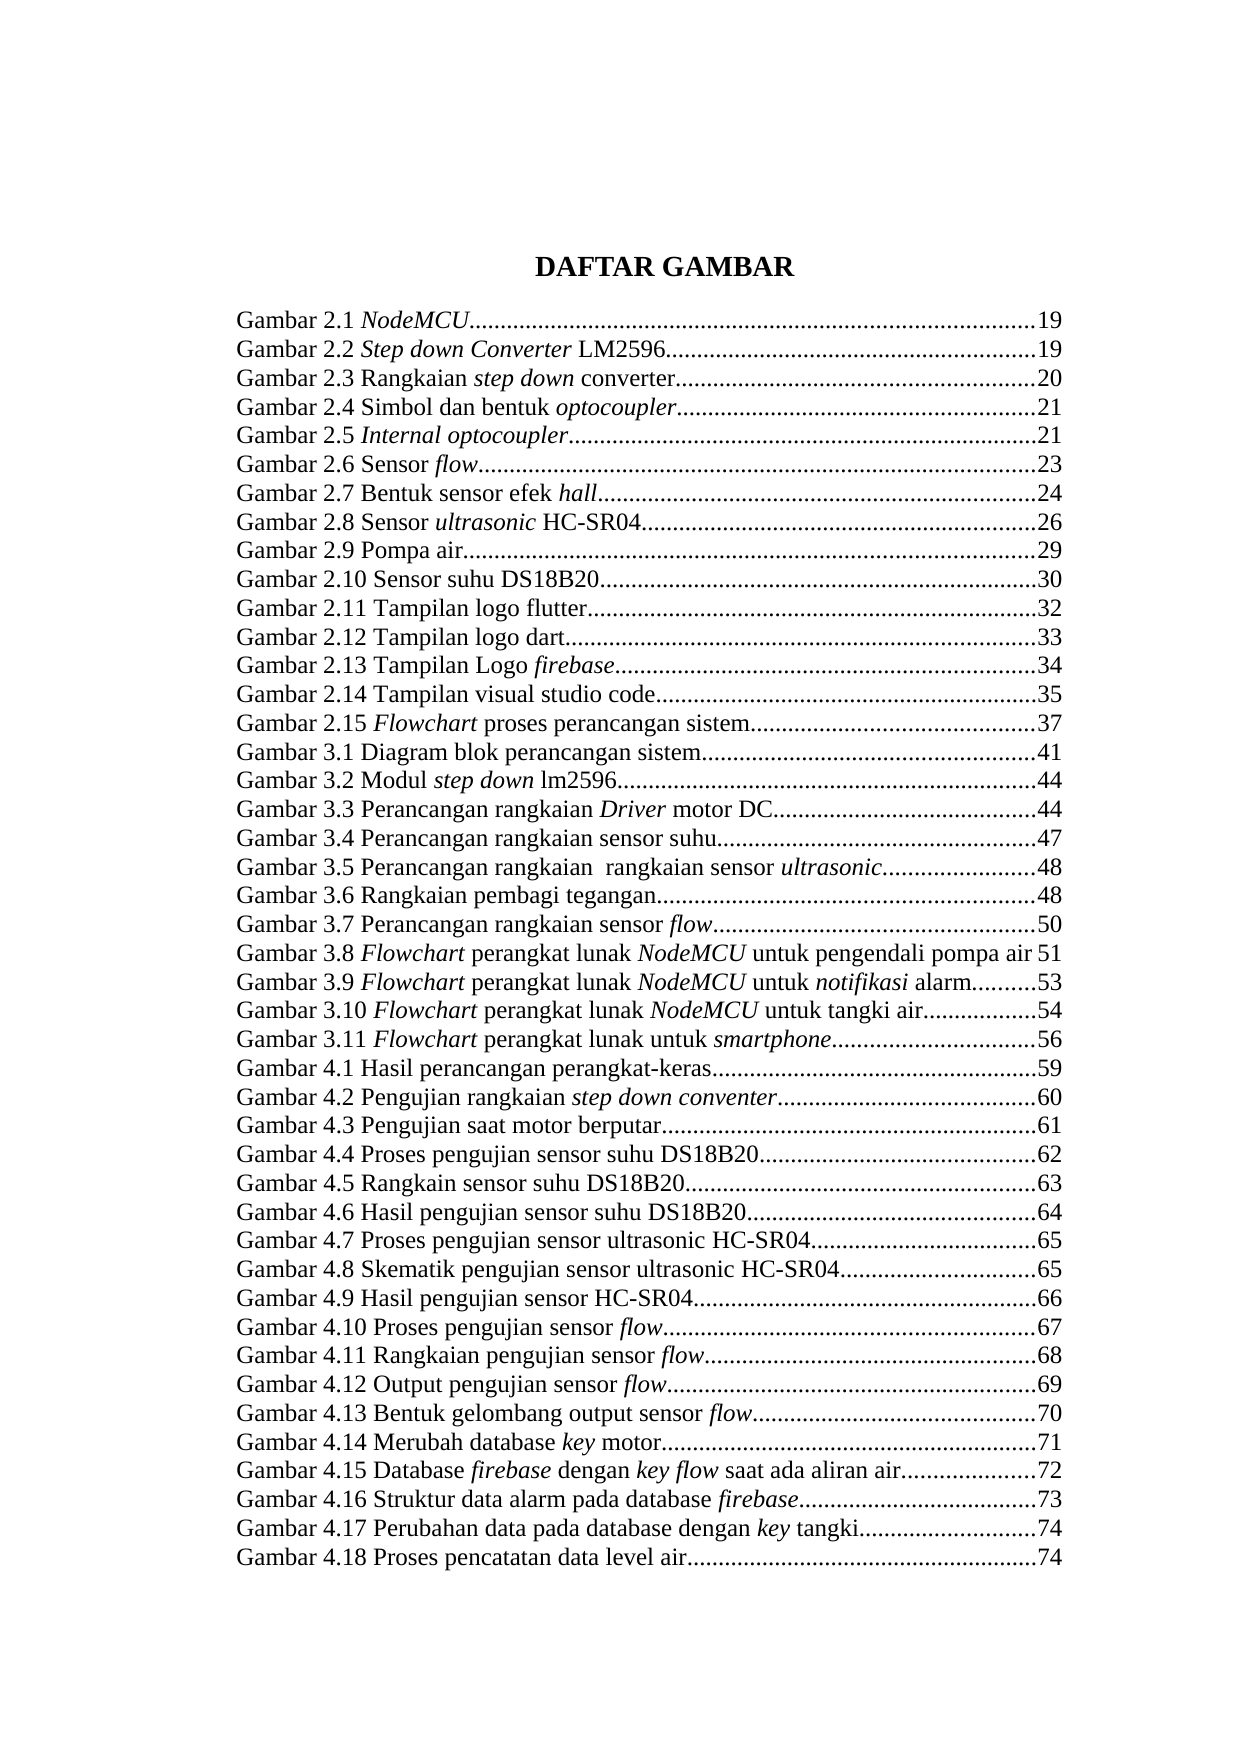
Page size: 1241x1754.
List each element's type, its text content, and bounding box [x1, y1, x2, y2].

text Gambar 2.3 Rangkaian step down converter 20 [236, 363, 1063, 392]
text Gambar 4.5 Rangkain sensor suhu DS18B20 63 [685, 1168, 1063, 1197]
text Gambar 2.5 Internal optocoupler 21 [236, 420, 1063, 449]
text Gambar 2.11 Tampilan logo flutter 32 [236, 593, 1063, 622]
text Gambar 4.4 Proses pengujian sensor suhu DS18B20 62 [236, 1139, 1063, 1168]
text Gambar 2.7 Bentuk sensor efek hall 24 [236, 478, 1063, 507]
text Gambar 2.10 Sensor suhu DS18B20 30 [236, 564, 1063, 593]
text Gambar 4.7 Proses pengujian sensor ultrasonic HC-SR04 65 [236, 1225, 1063, 1254]
text Gambar 4.2 Pengujian rangkaian step down conventer 60 [236, 1082, 1063, 1110]
text Gambar 3.9 Flowchart perangkat lunak NodeMCU untuk notifikasi alarm 53 [236, 967, 1063, 995]
text Gambar 3.8 Flowchart perangkat lunak NodeMCU untuk pengendali pompa air 51 [236, 938, 1063, 967]
text Gambar 2.12 Tampilan logo dart 33 [236, 622, 1063, 650]
text Gambar 2.14 Tampilan visual studio code 35 [236, 679, 1063, 708]
text Gambar 4.14 Merubah database key motor 71 [236, 1427, 1063, 1455]
text Gambar 3.5 Perancangan rangkaian rangkaian sensor ultrasonic 48 [236, 852, 1063, 880]
text Gambar 2.4 Simbol dan bentuk optocoupler 21 [236, 392, 1063, 420]
text Gambar 4.8 Skematik pengujian sensor ultrasonic HC-SR04 65 [840, 1254, 1063, 1283]
text Gambar 2.15 Flowchart proses perancangan sistem 37 [236, 708, 1063, 737]
text Gambar 2.1 NodeMCU 19 [236, 305, 1063, 334]
text Gambar 3.6 Rangkaian pembagi tegangan 48 [236, 880, 1063, 909]
text Gambar 4.18 Proses pencatatan data level air 74 [236, 1542, 1063, 1570]
text Gambar 4.9 Hasil pengujian sensor HC-SR04 66 [236, 1283, 1063, 1312]
text Gambar 3.4 Perancangan rangkaian sensor suhu 47 [236, 823, 1063, 852]
text Gambar 4.16 Struktur data alarm pada database firebase 73 [236, 1484, 1063, 1513]
text Gambar 2.6 Sensor flow 23 [236, 449, 1063, 478]
text Gambar 4.1 Hasil perancangan perangkat-keras 59 [236, 1053, 1063, 1082]
text Gambar 4.12 Output pengujian sensor flow 69 [236, 1369, 1063, 1398]
text Gambar 2.8 Sensor ultrasonic HC-SR04 26 [236, 507, 1063, 535]
text Gambar 4.10 Proses pengujian sensor flow 67 [236, 1312, 1063, 1340]
text Gambar 4.11 Rangkaian pengujian sensor flow 68 [236, 1340, 1063, 1369]
text Gambar 3.3 Perancangan rangkaian Driver motor DC 44 [236, 794, 1063, 823]
text Gambar 4.17 Perubahan data pada database dengan key tangki 74 [236, 1513, 1063, 1542]
subtitle DAFTAR GAMBAR [266, 249, 1063, 282]
text Gambar 3.2 Modul step down lm2596 44 [236, 765, 1063, 794]
text Gambar 2.9 Pompa air 29 [236, 535, 1063, 564]
text Gambar 2.13 Tampilan Logo firebase 34 [236, 650, 1063, 679]
text Gambar 3.10 Flowchart perangkat lunak NodeMCU untuk tangki air 54 [236, 995, 1063, 1024]
text Gambar 3.1 Diagram blok perancangan sistem 41 [236, 737, 1063, 765]
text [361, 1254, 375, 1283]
text Gambar 3.7 Perancangan rangkaian sensor flow 50 [236, 909, 1063, 938]
text Gambar 4.3 Pengujian saat motor berputar 61 [236, 1110, 1063, 1139]
text Gambar 4.13 Bentuk gelombang output sensor flow 70 [236, 1398, 1063, 1427]
text Gambar 3.11 Flowchart perangkat lunak untuk smartphone 56 [236, 1024, 1063, 1053]
text Gambar 4.15 Database firebase dengan key flow saat ada aliran air 72 [236, 1455, 1063, 1484]
text Gambar 4.6 Hasil pengujian sensor suhu DS18B20 64 [236, 1197, 1063, 1225]
text Gambar 2.2 Step down Converter LM2596 19 [236, 334, 1063, 363]
